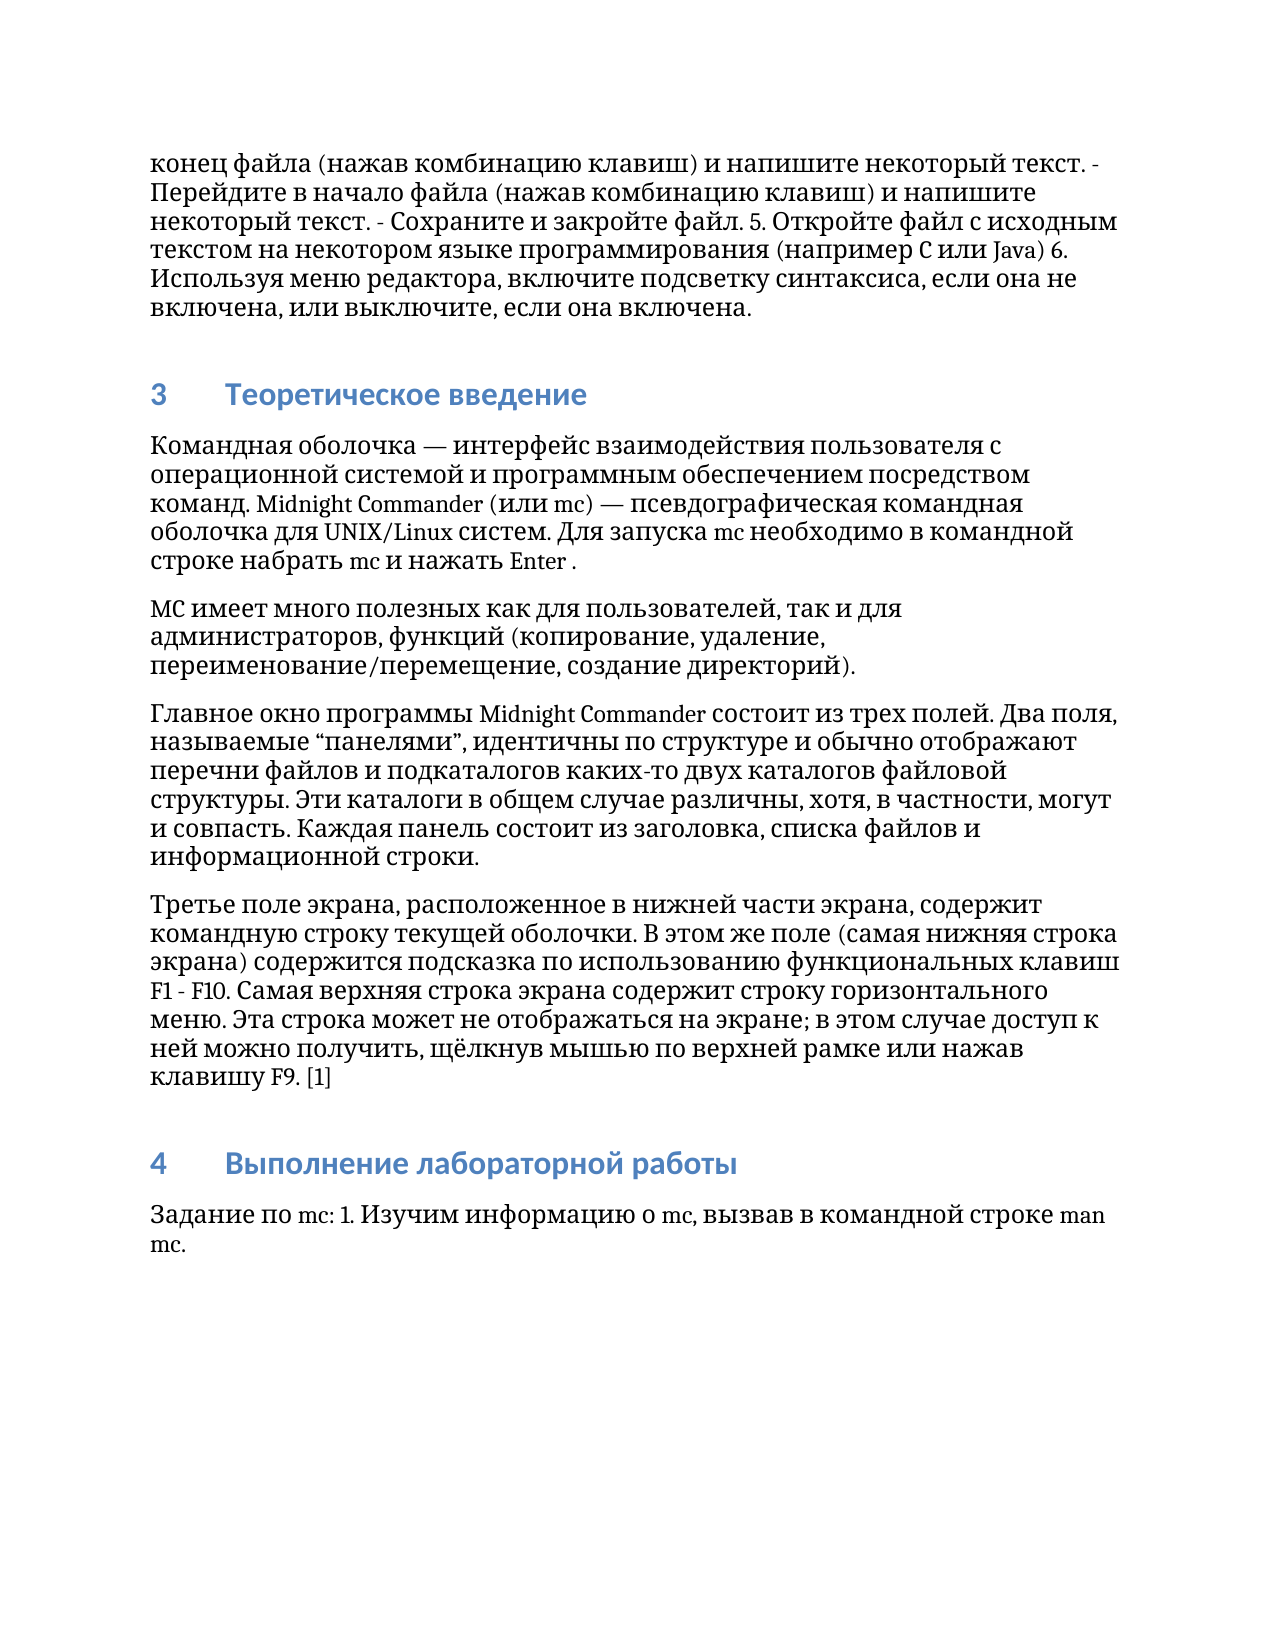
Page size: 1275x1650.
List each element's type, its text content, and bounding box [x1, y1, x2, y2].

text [150, 150, 1125, 322]
subtitle 3 Теоретическое введение [150, 372, 1125, 413]
text Командная оболочка — интерфейс взаимодействия пользователя с операционной системой и программным обеспечением посредством команд. Midnight Commander (или mc) — псевдографическая командная оболочка для UNIX/Linux систем. Для запуска mc необходимо в командной строке набрать mc и нажать Enter . [150, 432, 1125, 576]
text Задание по mc: 1. Изучим информацию о mc, вызвав в командной строке man mc. [150, 1201, 1125, 1259]
text MC имеет много полезных как для пользователей, так и для администраторов, функций (копирование, удаление, переименование/перемещение, создание директорий). [150, 594, 1125, 681]
text Главное окно программы Midnight Commander состоит из трех полей. Два поля, называемые “панелями”, идентичны по структуре и обычно отображают перечни файлов и подкаталогов каких-то двух каталогов файловой структуры. Эти каталоги в общем случае различны, хотя, в частности, могут и совпасть. Каждая панель состоит из заголовка, списка файлов и информационной строки. [150, 699, 1125, 872]
subtitle 4 Выполнение лабораторной работы [150, 1142, 1125, 1183]
text Третье поле экрана, расположенное в нижней части экрана, содержит командную строку текущей оболочки. В этом же поле (самая нижняя строка экрана) содержится подсказка по использованию функциональных клавиш F1 - F10. Самая верхняя строка экрана содержит строку горизонтального меню. Эта строка может не отображаться на экране; в этом случае доступ к ней можно получить, щёлкнув мышью по верхней рамке или нажав клавишу F9. [1] [150, 891, 1125, 1092]
